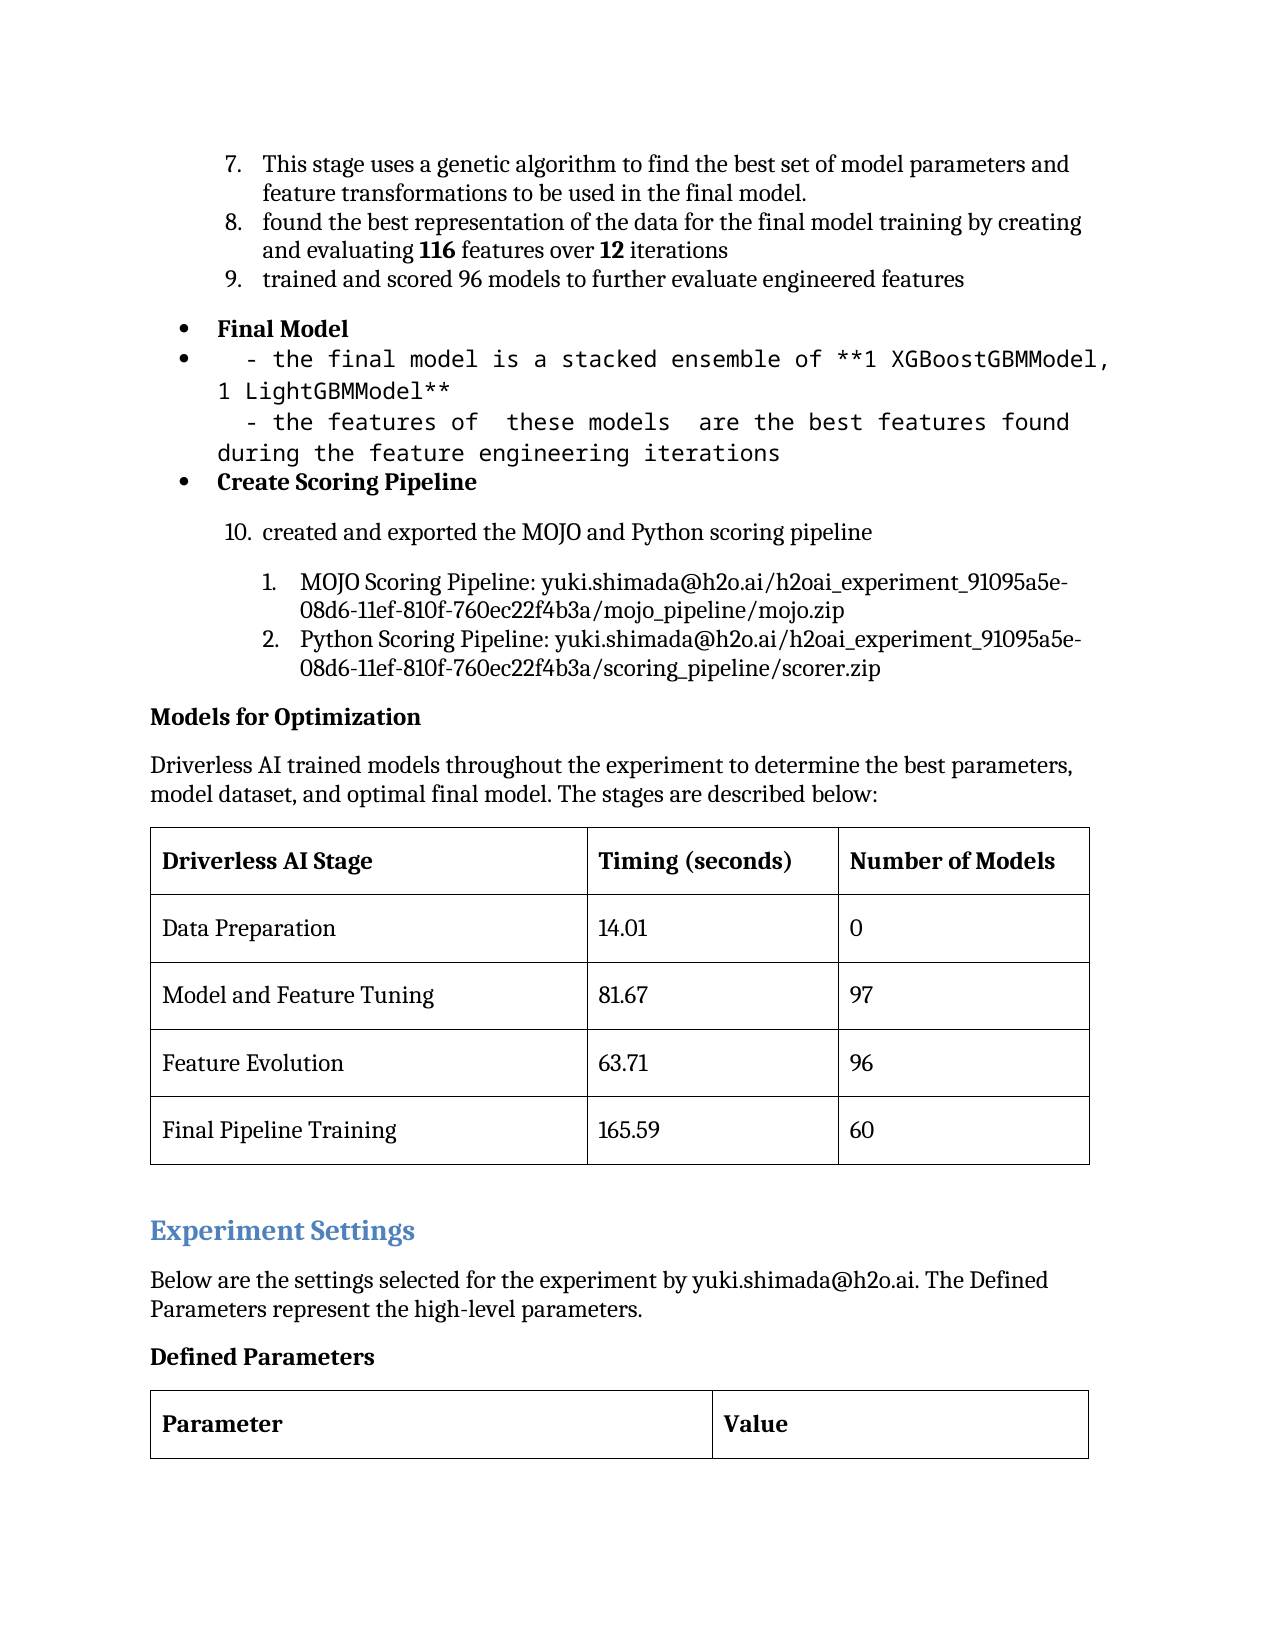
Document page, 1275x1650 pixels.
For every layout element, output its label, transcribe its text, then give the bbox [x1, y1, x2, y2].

list - the final model is a stacked ensemble of **1 XGBoostGBMModel, 1 LightGBMModel** - the features of these models are the best features found during the feature engineering iterations [179, 343, 1125, 468]
table_cell Data Preparation [151, 895, 587, 962]
text Driverless AI trained models throughout the experiment to determine the best parameters, model dataset, and optimal final model. The stages are described below: [150, 751, 1125, 808]
list found the best representation of the data for the final model training by creating and evaluating 116 features over 12 iterations [225, 207, 1125, 265]
table_cell Feature Evolution [151, 1030, 587, 1096]
table_header Timing (seconds) [588, 828, 838, 894]
table_cell Final Pipeline Training [151, 1097, 587, 1163]
text Models for Optimization [150, 703, 1125, 732]
subtitle Experiment Settings [150, 1214, 1125, 1248]
table_cell 96 [839, 1030, 1089, 1096]
list MOJO Scoring Pipeline: yuki.shimada@h2o.ai/h2oai_experiment_91095a5e-08d6-11ef-810f-760ec22f4b3a/mojo_pipeline/mojo.zip [262, 567, 1125, 625]
table_cell Model and Feature Tuning [151, 963, 587, 1029]
table_cell 60 [839, 1097, 1089, 1163]
table_header Driverless AI Stage [151, 828, 587, 894]
list trained and scored 96 models to further evaluate engineered features [225, 265, 1125, 294]
table_cell 165.59 [588, 1097, 838, 1163]
list created and exported the MOJO and Python scoring pipeline [225, 518, 1125, 547]
list Final Model [179, 314, 1125, 343]
table_cell 97 [839, 963, 1089, 1029]
text Defined Parameters [150, 1343, 1125, 1371]
list This stage uses a genetic algorithm to find the best set of model parameters and feature transformations to be used in the final model. [225, 150, 1125, 207]
table_header Number of Models [839, 828, 1089, 894]
table_header Parameter [151, 1391, 712, 1457]
table_cell 14.01 [588, 895, 838, 962]
list Create Scoring Pipeline [179, 468, 1125, 497]
table_cell 63.71 [588, 1030, 838, 1096]
list Python Scoring Pipeline: yuki.shimada@h2o.ai/h2oai_experiment_91095a5e-08d6-11ef-810f-760ec22f4b3a/scoring_pipeline/scorer.zip [262, 625, 1125, 682]
table_header Value [713, 1391, 1088, 1457]
table_cell 0 [839, 895, 1089, 962]
table_cell 81.67 [588, 963, 838, 1029]
text Below are the settings selected for the experiment by yuki.shimada@h2o.ai. The Defined Parameters represent the high-level parameters. [150, 1266, 1125, 1324]
